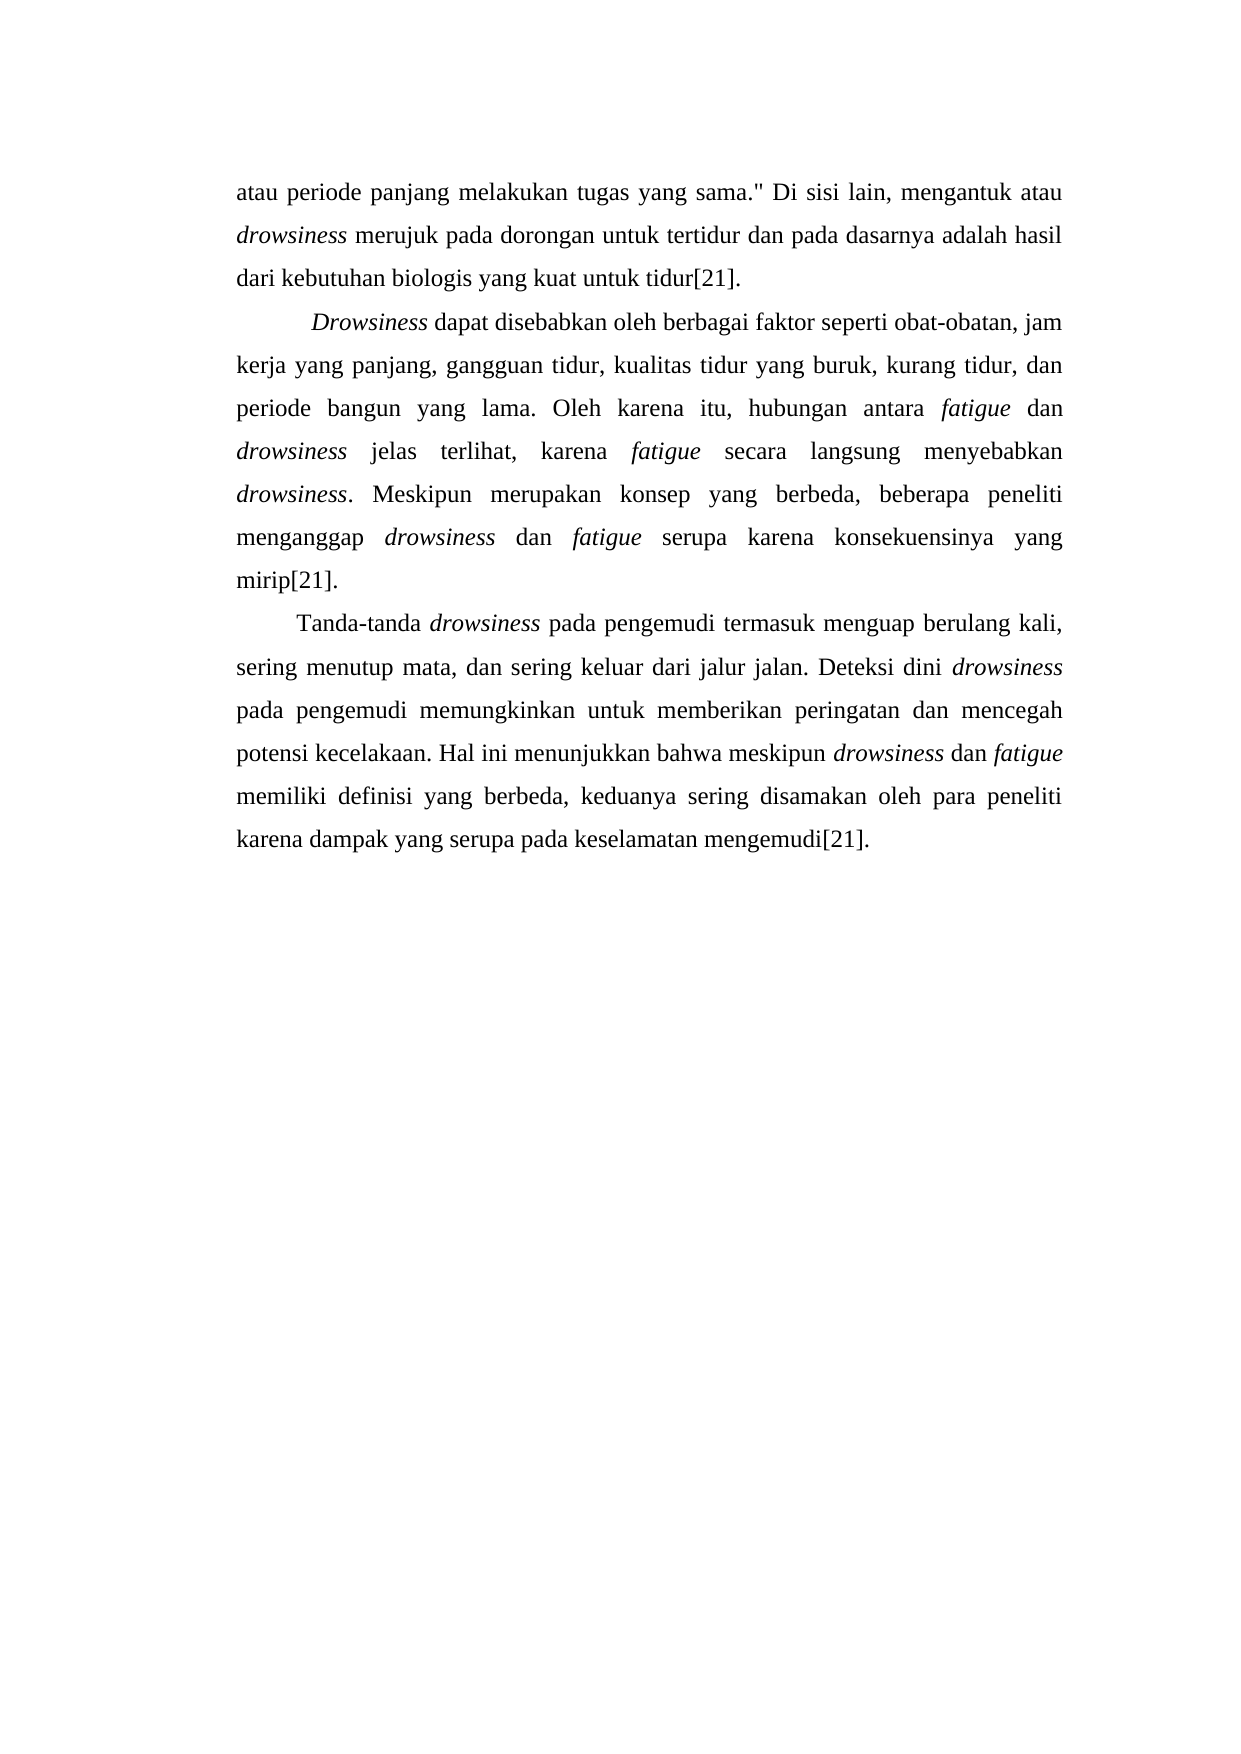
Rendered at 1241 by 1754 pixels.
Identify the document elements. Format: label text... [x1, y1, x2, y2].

text Drowsiness dapat disebabkan oleh berbagai faktor seperti obat-obatan, jam kerja yang panjang, gangguan tidur, kualitas tidur yang buruk, kurang tidur, dan periode bangun yang lama. Oleh karena itu, hubungan antara fatigue dan drowsiness jelas terlihat, karena fatigue secara langsung menyebabkan drowsiness. Meskipun merupakan konsep yang berbeda, beberapa peneliti menganggap drowsiness dan fatigue serupa karena konsekuensinya yang mirip. [236, 307, 1063, 594]
text Tanda-tanda drowsiness pada pengemudi termasuk menguap berulang kali, sering menutup mata, dan sering keluar dari jalur jalan. Deteksi dini drowsiness pada pengemudi memungkinkan untuk memberikan peringatan dan mencegah potensi kecelakaan. Hal ini menunjukkan bahwa meskipun drowsiness dan fatigue memiliki definisi yang berbeda, keduanya sering disamakan oleh para peneliti karena dampak yang serupa pada keselamatan mengemudi. [236, 608, 1063, 853]
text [236, 177, 1063, 292]
